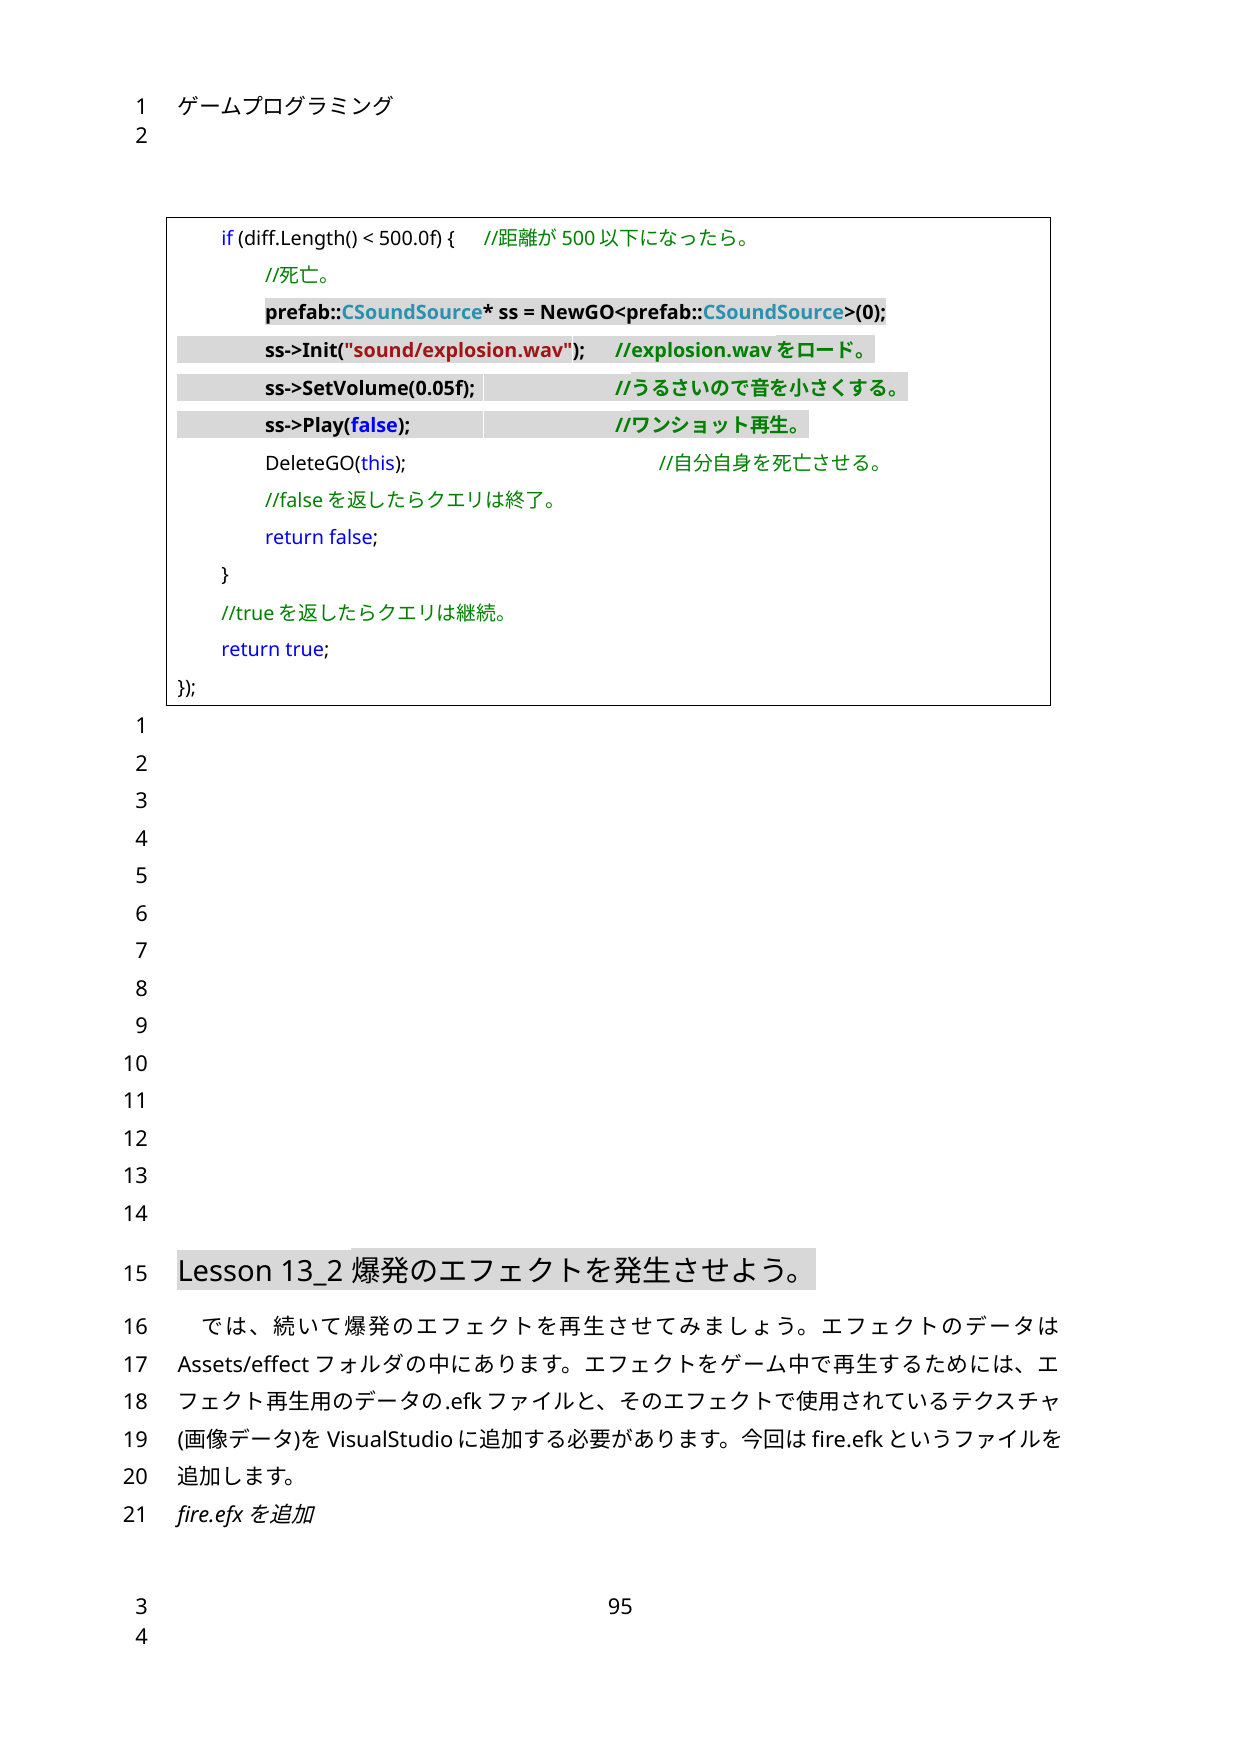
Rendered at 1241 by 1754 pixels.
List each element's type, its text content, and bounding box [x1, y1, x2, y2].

text では、続いて爆発のエフェクトを再生させてみましょう。エフェクトのデータはAssets/effectフォルダの中にあります。エフェクトをゲーム中で再生するためには、エフェクト再生用のデータの.efkファイルと、そのエフェクトで使用されているテクスチャ(画像データ)をVisualStudioに追加する必要があります。今回はfire.efkというファイルを追加します。 [177, 1306, 1063, 1494]
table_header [167, 218, 1050, 705]
text fire.efxを追加 [177, 1494, 1063, 1531]
subtitle Lesson 13_2 爆発のエフェクトを発生させよう。 [177, 1231, 1063, 1306]
